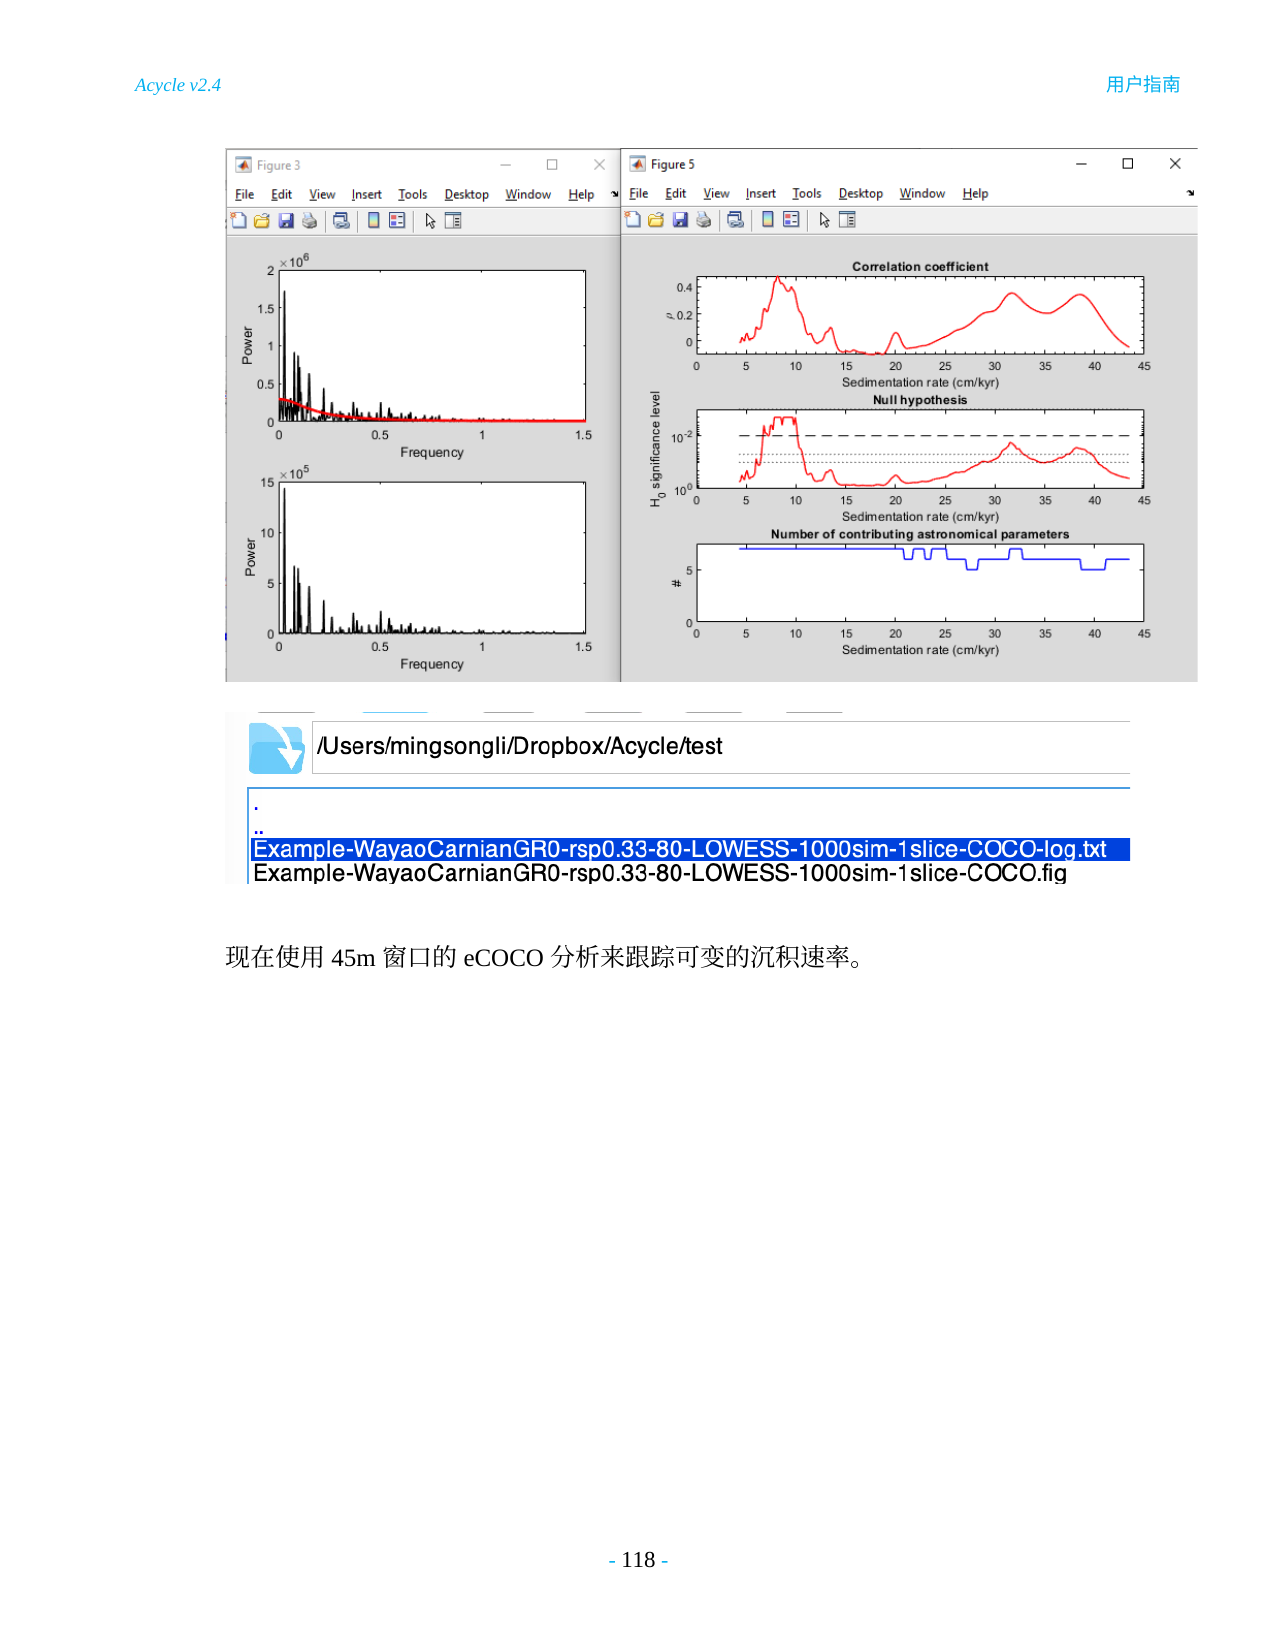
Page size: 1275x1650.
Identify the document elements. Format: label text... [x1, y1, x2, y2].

text 现在使用 45m 窗口的 eCOCO 分析来跟踪可变的沉积速率。 [225, 938, 1210, 974]
picture [1151, 75, 1160, 80]
picture [225, 148, 1198, 682]
picture [1164, 80, 1170, 92]
picture [1151, 84, 1158, 92]
picture [1128, 78, 1141, 86]
picture [136, 81, 142, 89]
picture [225, 712, 1131, 884]
